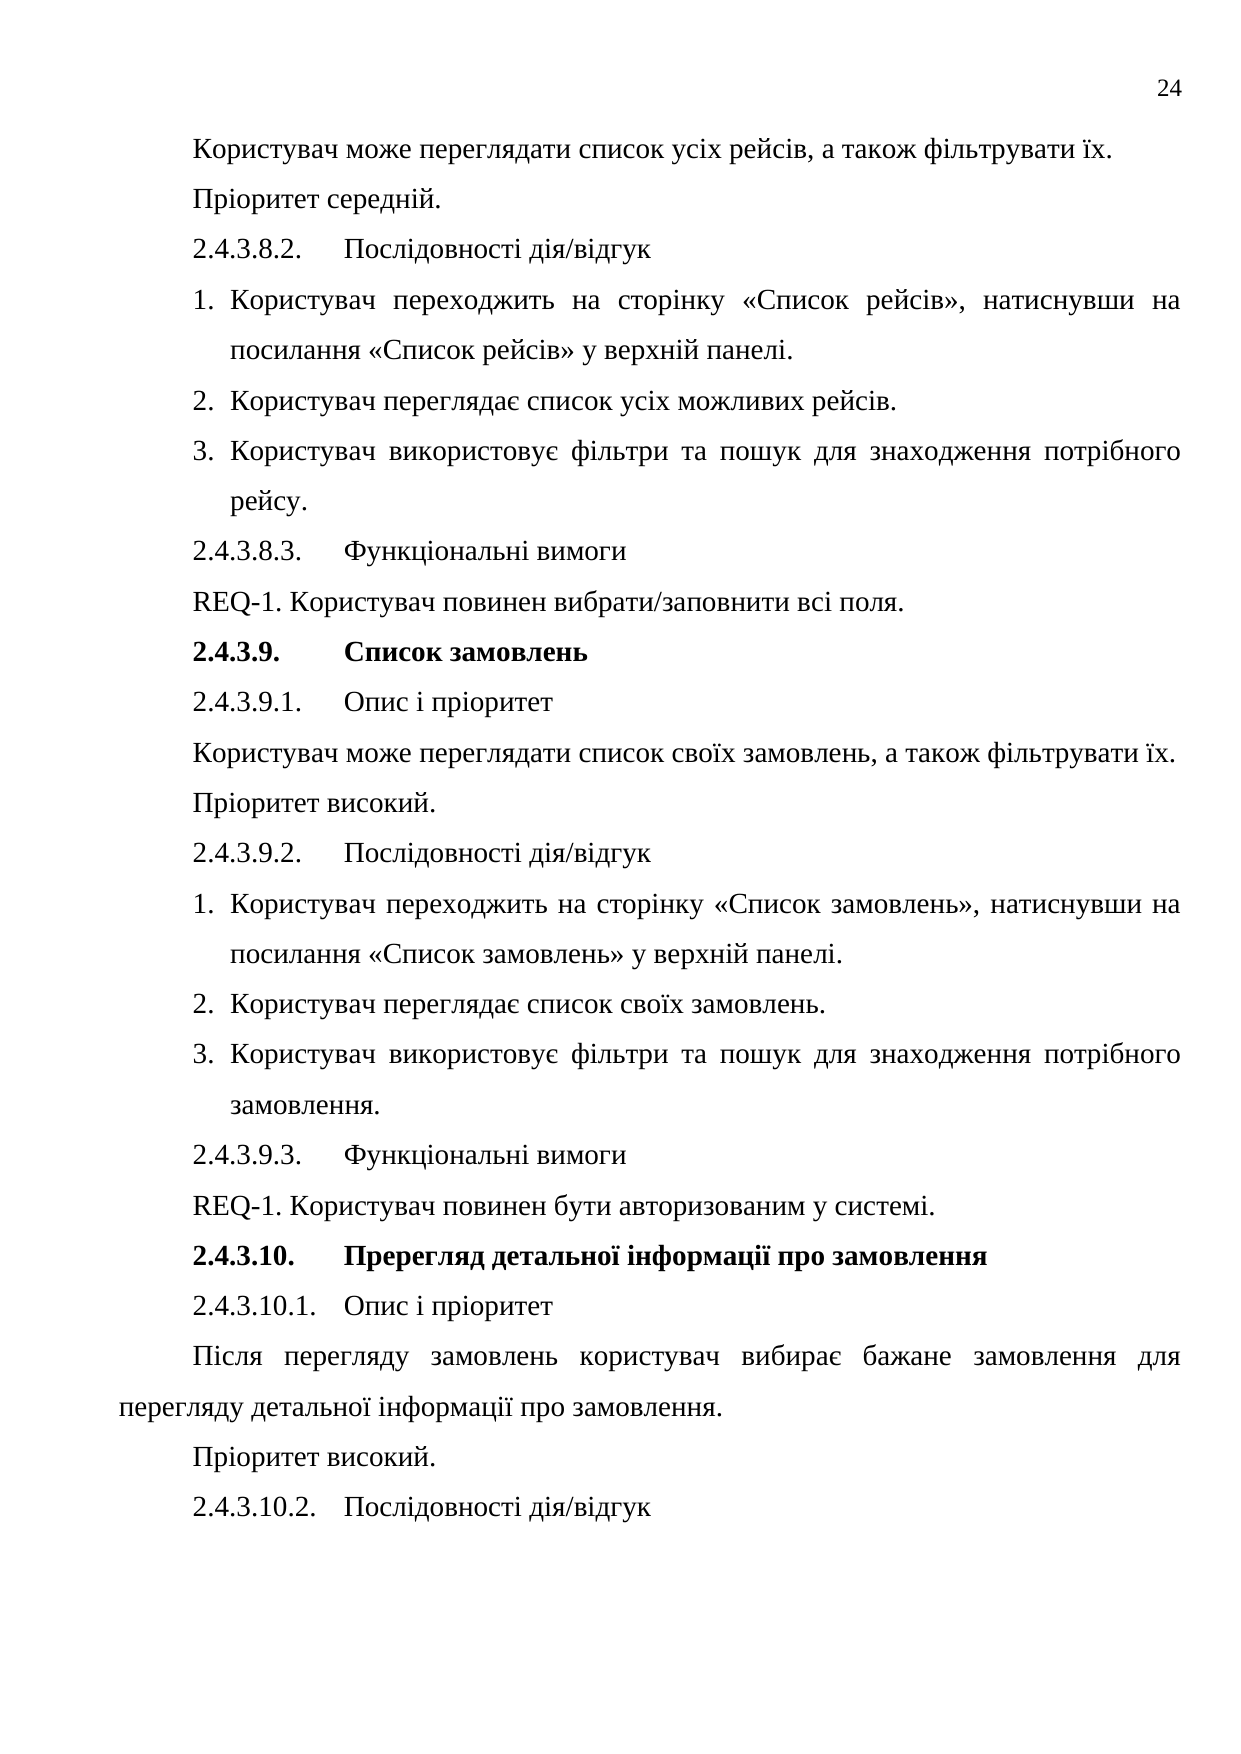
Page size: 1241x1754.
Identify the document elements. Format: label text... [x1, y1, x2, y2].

list Користувач використовує фільтри та пошук для знаходження потрібного замовлення. [192, 1037, 1182, 1121]
list Послідовності дія/відгук [192, 835, 1182, 869]
list Послідовності дія/відгук [192, 232, 1182, 265]
list Пріоритет високий. [118, 785, 1182, 819]
list Після перегляду замовлень користувач вибирає бажане замовлення для перегляду детальної інформації про замовлення. [118, 1338, 1182, 1422]
list Користувач переходжить на сторінку «Список рейсів», натиснувши на посилання «Список рейсів» у верхній панелі. [192, 282, 1182, 366]
list Функціональні вимоги [192, 1137, 1182, 1171]
list REQ-1. Користувач повинен вибрати/заповнити всі поля. [192, 584, 1182, 617]
list Список замовлень [118, 634, 1182, 668]
list Послідовності дія/відгук [192, 1489, 1182, 1523]
list Користувач використовує фільтри та пошук для знаходження потрібного рейсу. [192, 433, 1182, 517]
list Пререгляд детальної інформації про замовлення [118, 1238, 1182, 1271]
list Користувач може переглядати список усіх рейсів, а також фільтрувати їх. [118, 131, 1182, 164]
list Опис і пріоритет [192, 1288, 1182, 1322]
list Користувач може переглядати список своїх замовлень, а також фільтрувати їх. [118, 735, 1182, 768]
list Опис і пріоритет [192, 684, 1182, 718]
list Користувач переглядає список усіх можливих рейсів. [192, 383, 1182, 416]
list REQ-1. Користувач повинен бути авторизованим у системі. [192, 1188, 1182, 1221]
list Користувач переглядає список своїх замовлень. [192, 986, 1182, 1020]
list Функціональні вимоги [192, 533, 1182, 567]
list Пріоритет високий. [118, 1439, 1182, 1473]
list Користувач переходжить на сторінку «Список замовлень», натиснувши на посилання «Список замовлень» у верхній панелі. [192, 886, 1182, 969]
list Пріоритет середній. [118, 181, 1182, 215]
